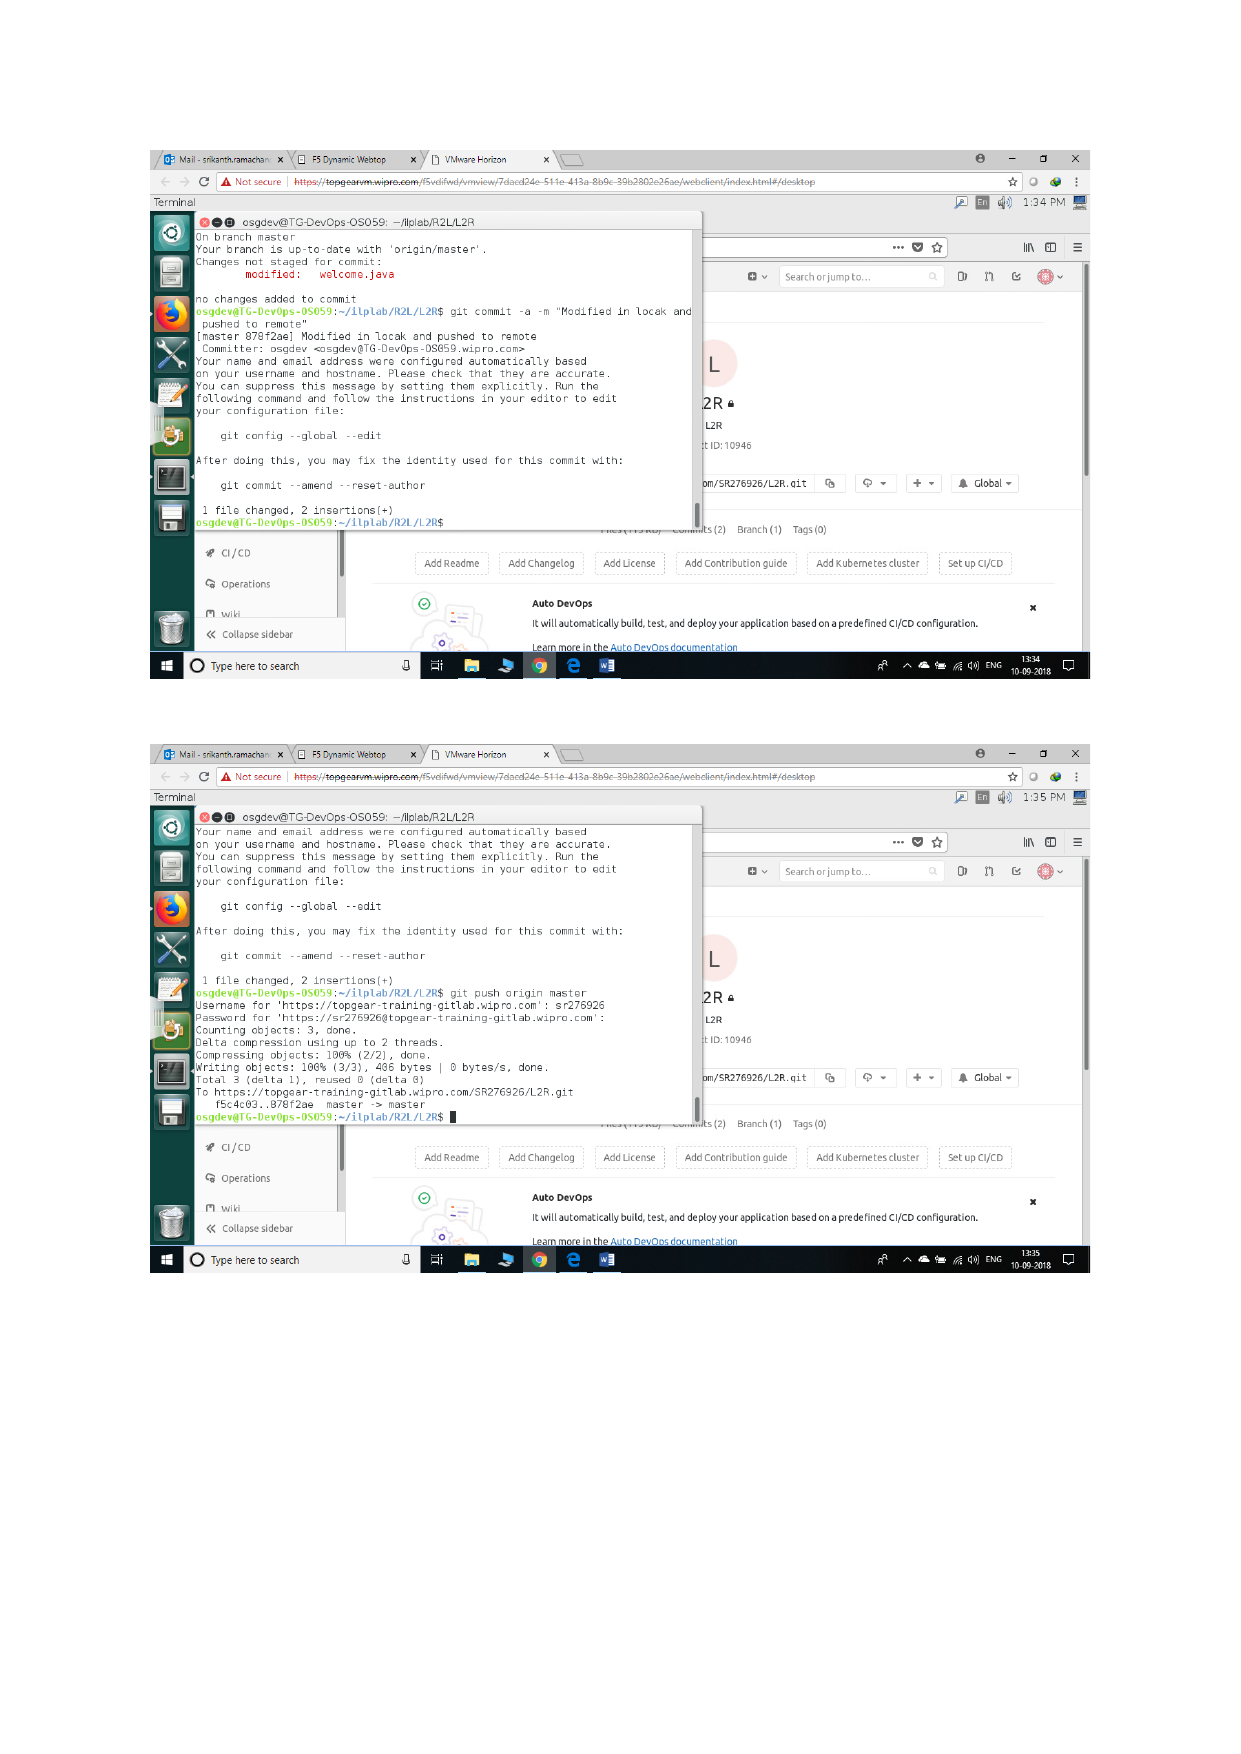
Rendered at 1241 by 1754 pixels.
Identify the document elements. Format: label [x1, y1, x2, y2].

picture [150, 150, 1091, 679]
picture [150, 744, 1091, 1273]
